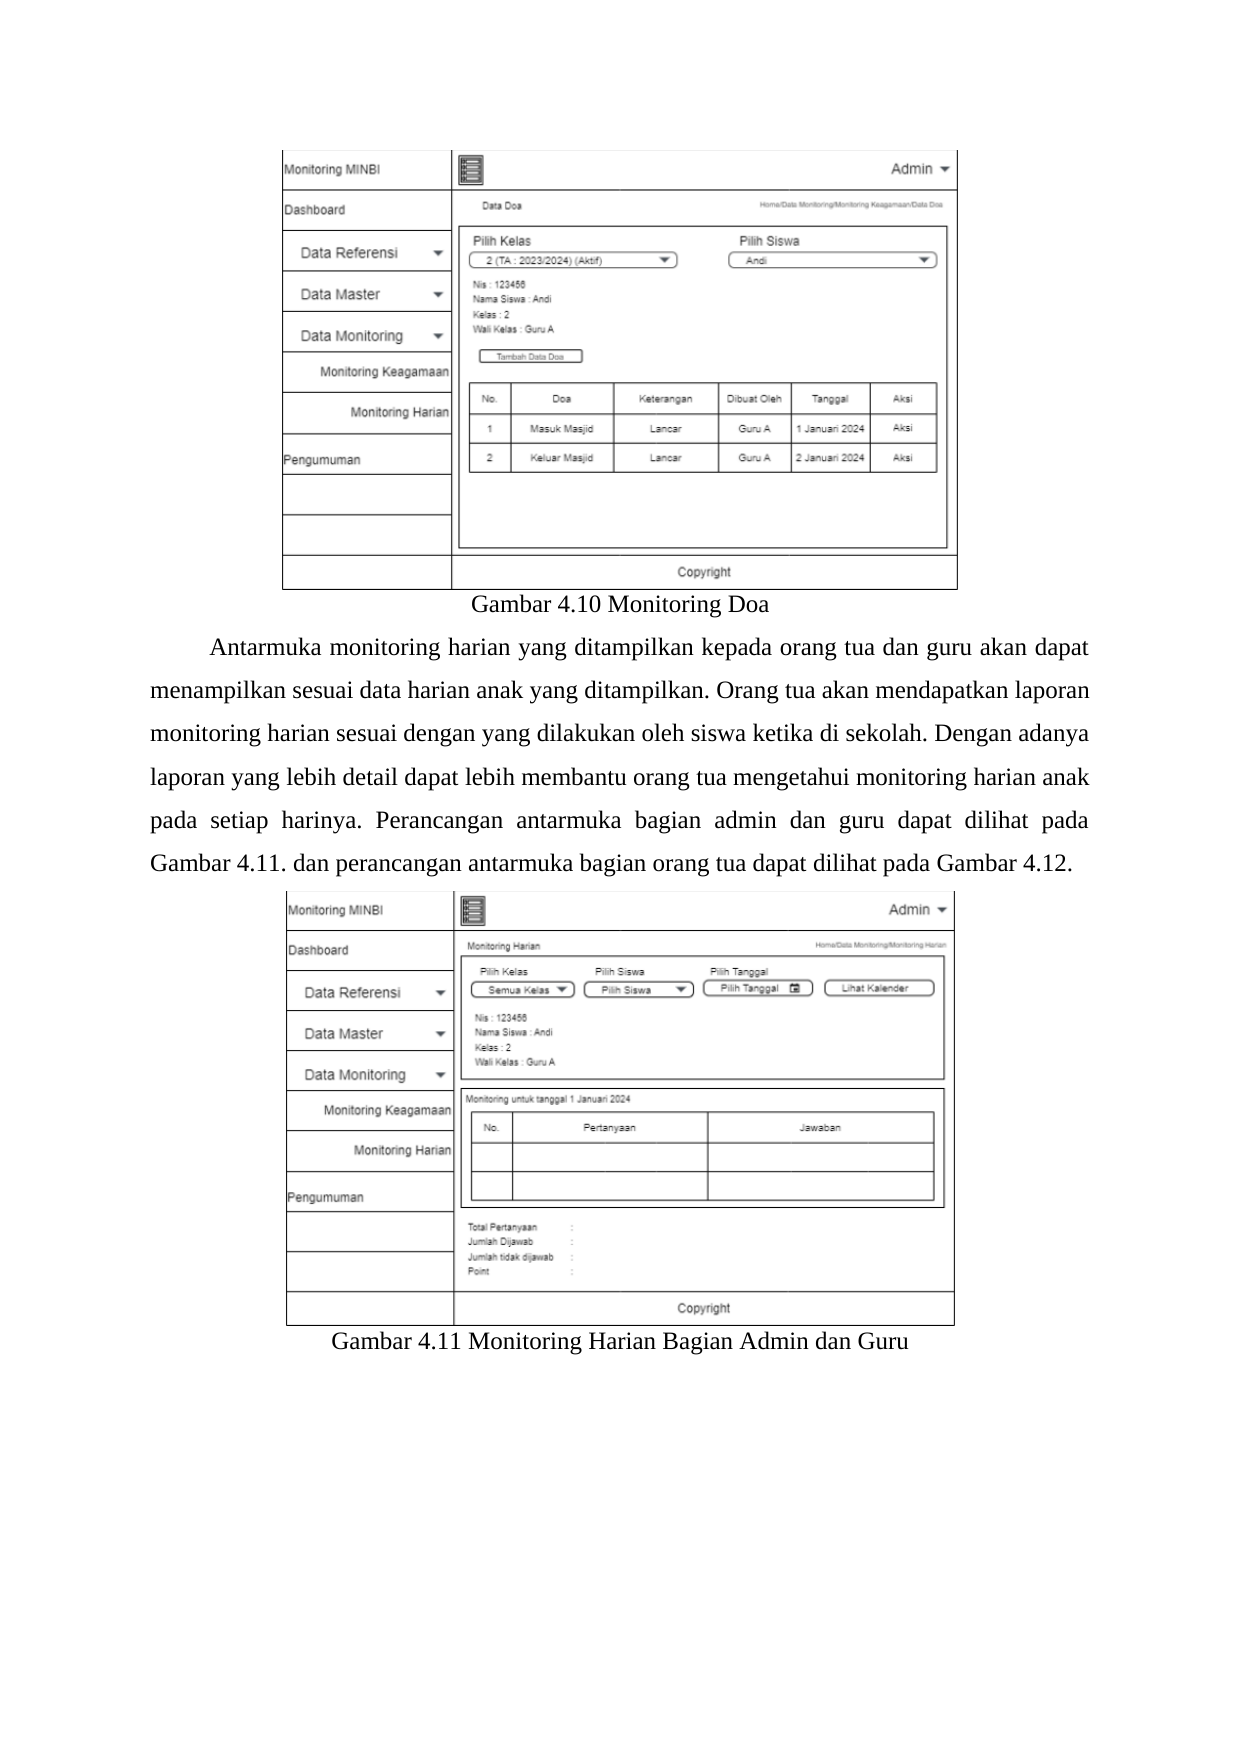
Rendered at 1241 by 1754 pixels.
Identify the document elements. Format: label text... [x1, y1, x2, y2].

text Antarmuka monitoring harian yang ditampilkan kepada orang tua dan guru akan dapat menampilkan sesuai data harian anak yang ditampilkan. Orang tua akan mendapatkan laporan monitoring harian sesuai dengan yang dilakukan oleh siswa ketika di sekolah. Dengan adanya laporan yang lebih detail dapat lebih membantu orang tua mengetahui monitoring harian anak pada setiap harinya. Perancangan antarmuka bagian admin dan guru dapat dilihat pada Gambar 4.11. dan perancangan antarmuka bagian orang tua dapat dilihat pada Gambar 4.12. [150, 632, 1090, 877]
picture [282, 150, 959, 590]
text Gambar 4.11 Monitoring Harian Bagian Admin dan Guru [150, 1326, 1090, 1355]
picture [285, 891, 955, 1326]
text Gambar 4.10 Monitoring Doa [150, 589, 1090, 618]
